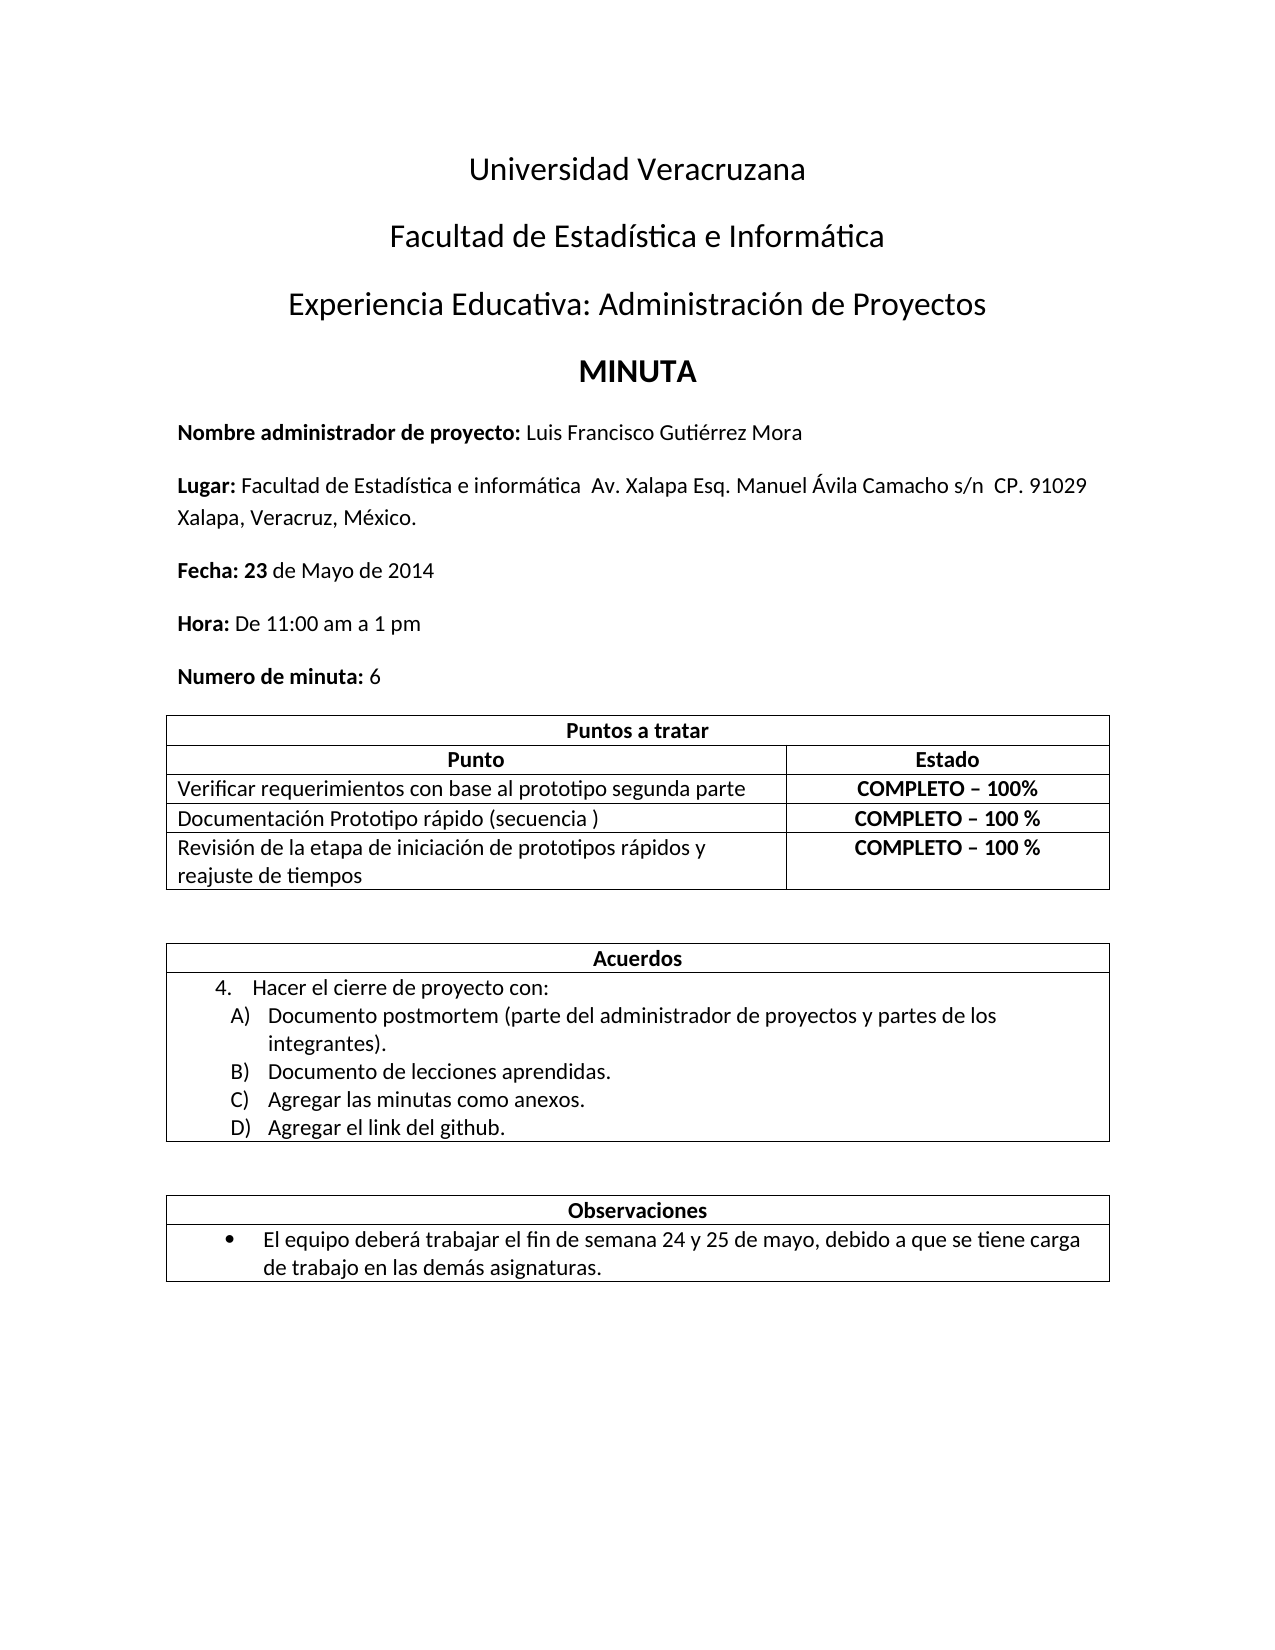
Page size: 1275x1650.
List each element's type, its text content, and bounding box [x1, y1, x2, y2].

text Fecha: 23 de Mayo de 2014 [177, 556, 1098, 584]
text Facultad de Estadística e Informática [177, 215, 1098, 256]
table_header Observaciones [167, 1196, 1109, 1224]
table_cell Documentación Prototipo rápido (secuencia ) [167, 804, 786, 832]
table_cell COMPLETO – 100 % [787, 833, 1109, 889]
table_cell COMPLETO – 100% [787, 775, 1109, 803]
table_cell Verificar requerimientos con base al prototipo segunda parte [167, 775, 786, 803]
table_cell Estado [787, 746, 1109, 773]
text MINUTA [177, 351, 1098, 391]
table_cell COMPLETO – 100 % [787, 804, 1109, 832]
table_cell Hacer el cierre de proyecto con: Documento postmortem (parte del administrador de proyectos y partes de los integrantes). Documento de lecciones aprendidas. Agregar las minutas como anexos. Agregar el link del github. [167, 973, 1109, 1141]
table_cell Revisión de la etapa de iniciación de prototipos rápidos y reajuste de tiempos [167, 833, 786, 889]
text Hora: De 11:00 am a 1 pm [177, 609, 1098, 637]
table_cell El equipo deberá trabajar el fin de semana 24 y 25 de mayo, debido a que se tiene carga de trabajo en las demás asignaturas. [167, 1225, 1109, 1281]
text Universidad Veracruzana [177, 148, 1098, 188]
table_header Puntos a tratar [167, 716, 1109, 744]
text Nombre administrador de proyecto: Luis Francisco Gutiérrez Mora [177, 418, 1098, 446]
text Lugar: Facultad de Estadística e informática Av. Xalapa Esq. Manuel Ávila Camacho s/n CP. 91029 Xalapa, Veracruz, México. [177, 471, 1098, 531]
table_header Acuerdos [167, 944, 1109, 972]
text Numero de minuta: 6 [177, 662, 1098, 690]
table_cell Punto [167, 746, 786, 773]
text Experiencia Educativa: Administración de Proyectos [177, 283, 1098, 324]
